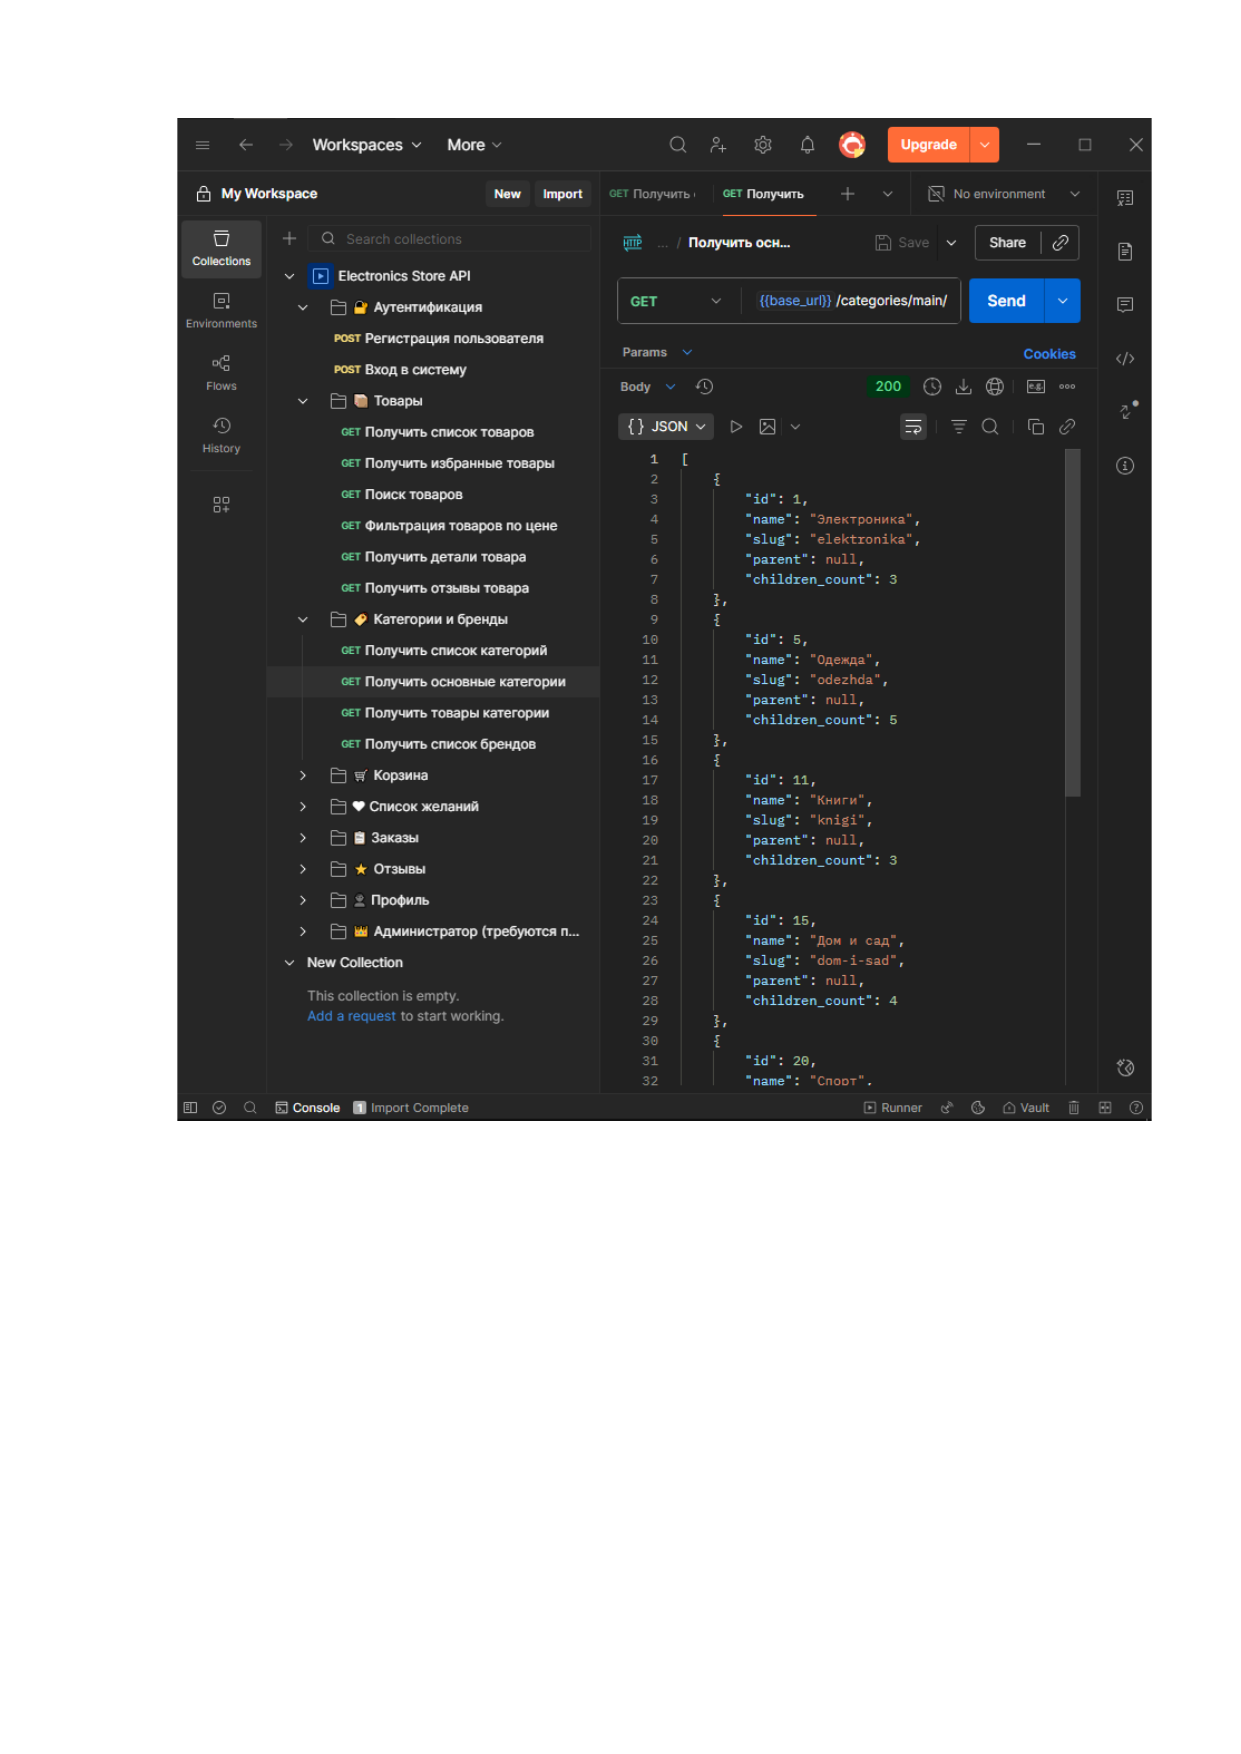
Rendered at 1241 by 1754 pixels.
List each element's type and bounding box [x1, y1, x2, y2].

picture [177, 118, 1152, 1121]
